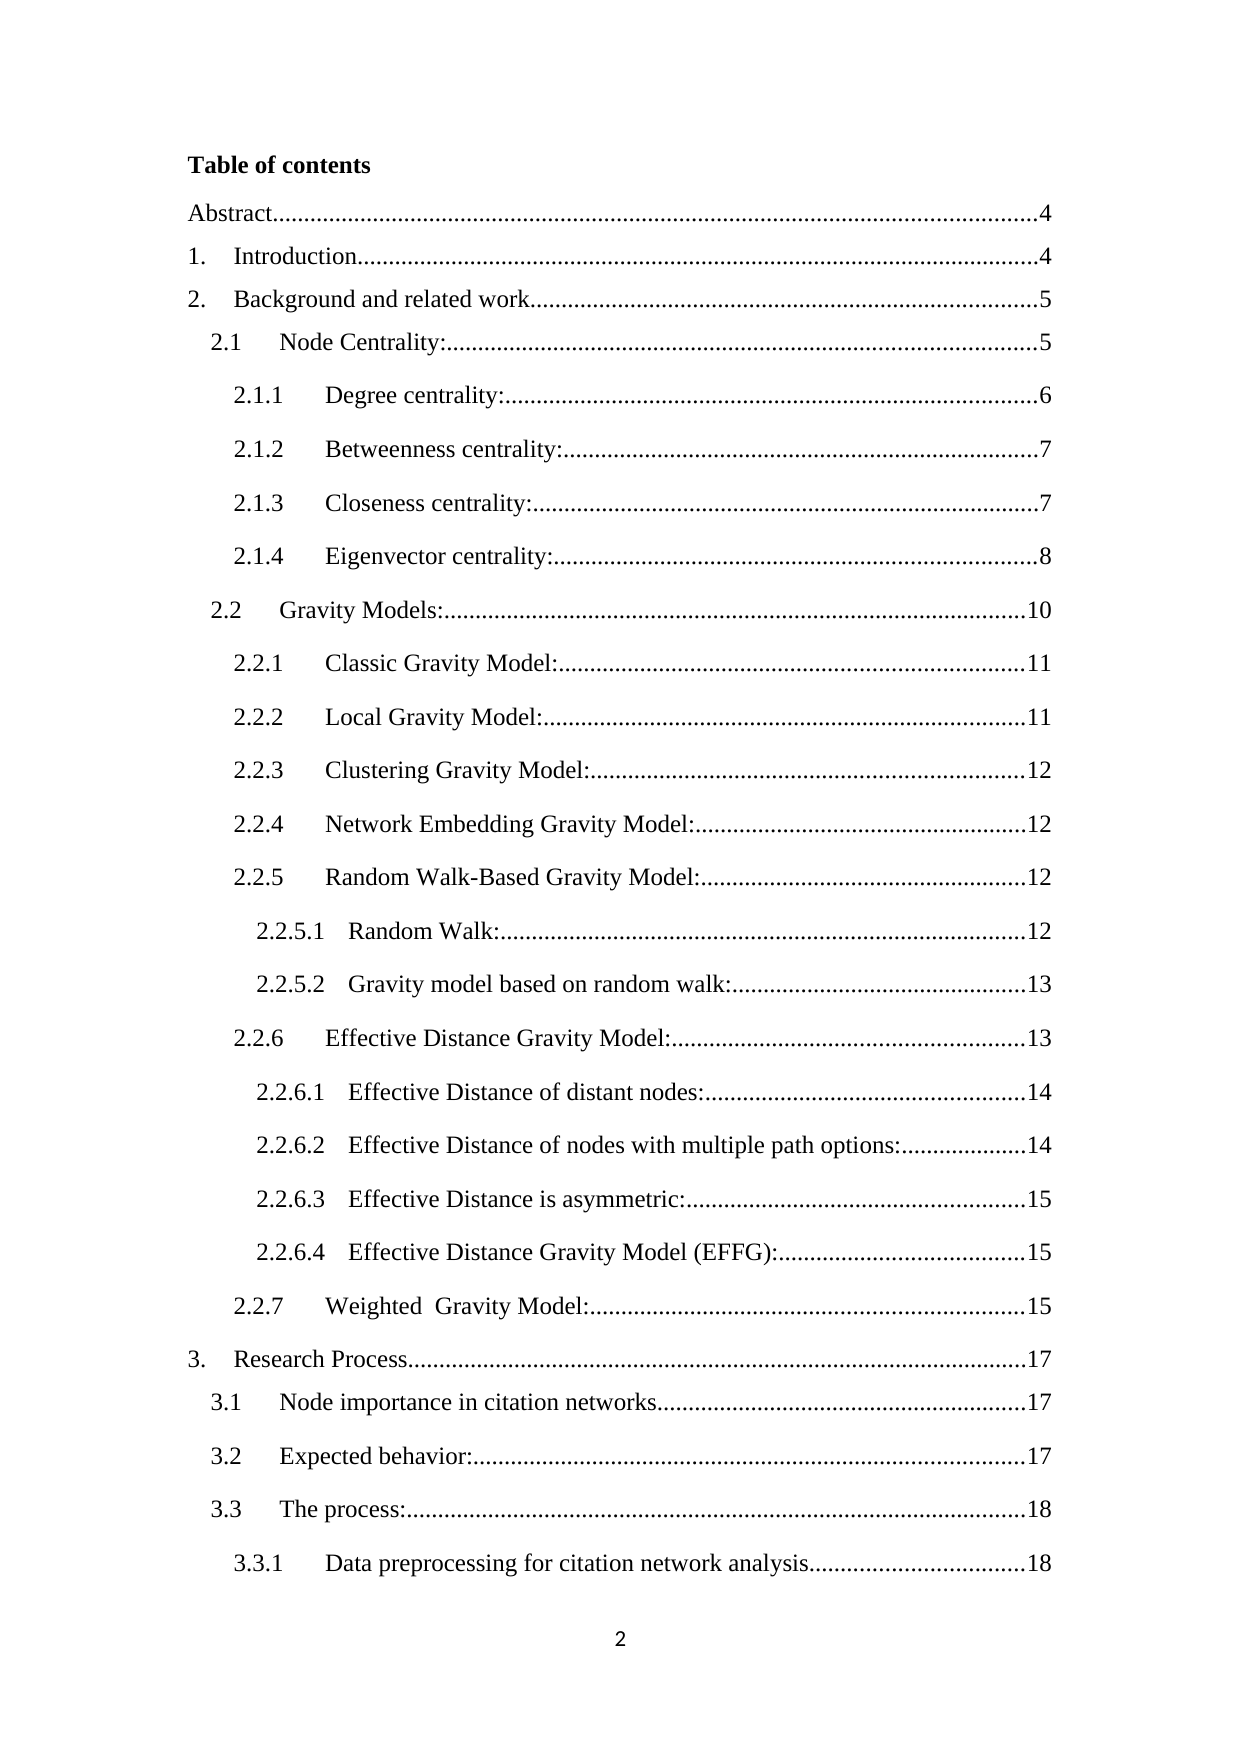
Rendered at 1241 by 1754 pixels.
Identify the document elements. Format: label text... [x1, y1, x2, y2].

text Table of contents [187, 150, 1053, 179]
